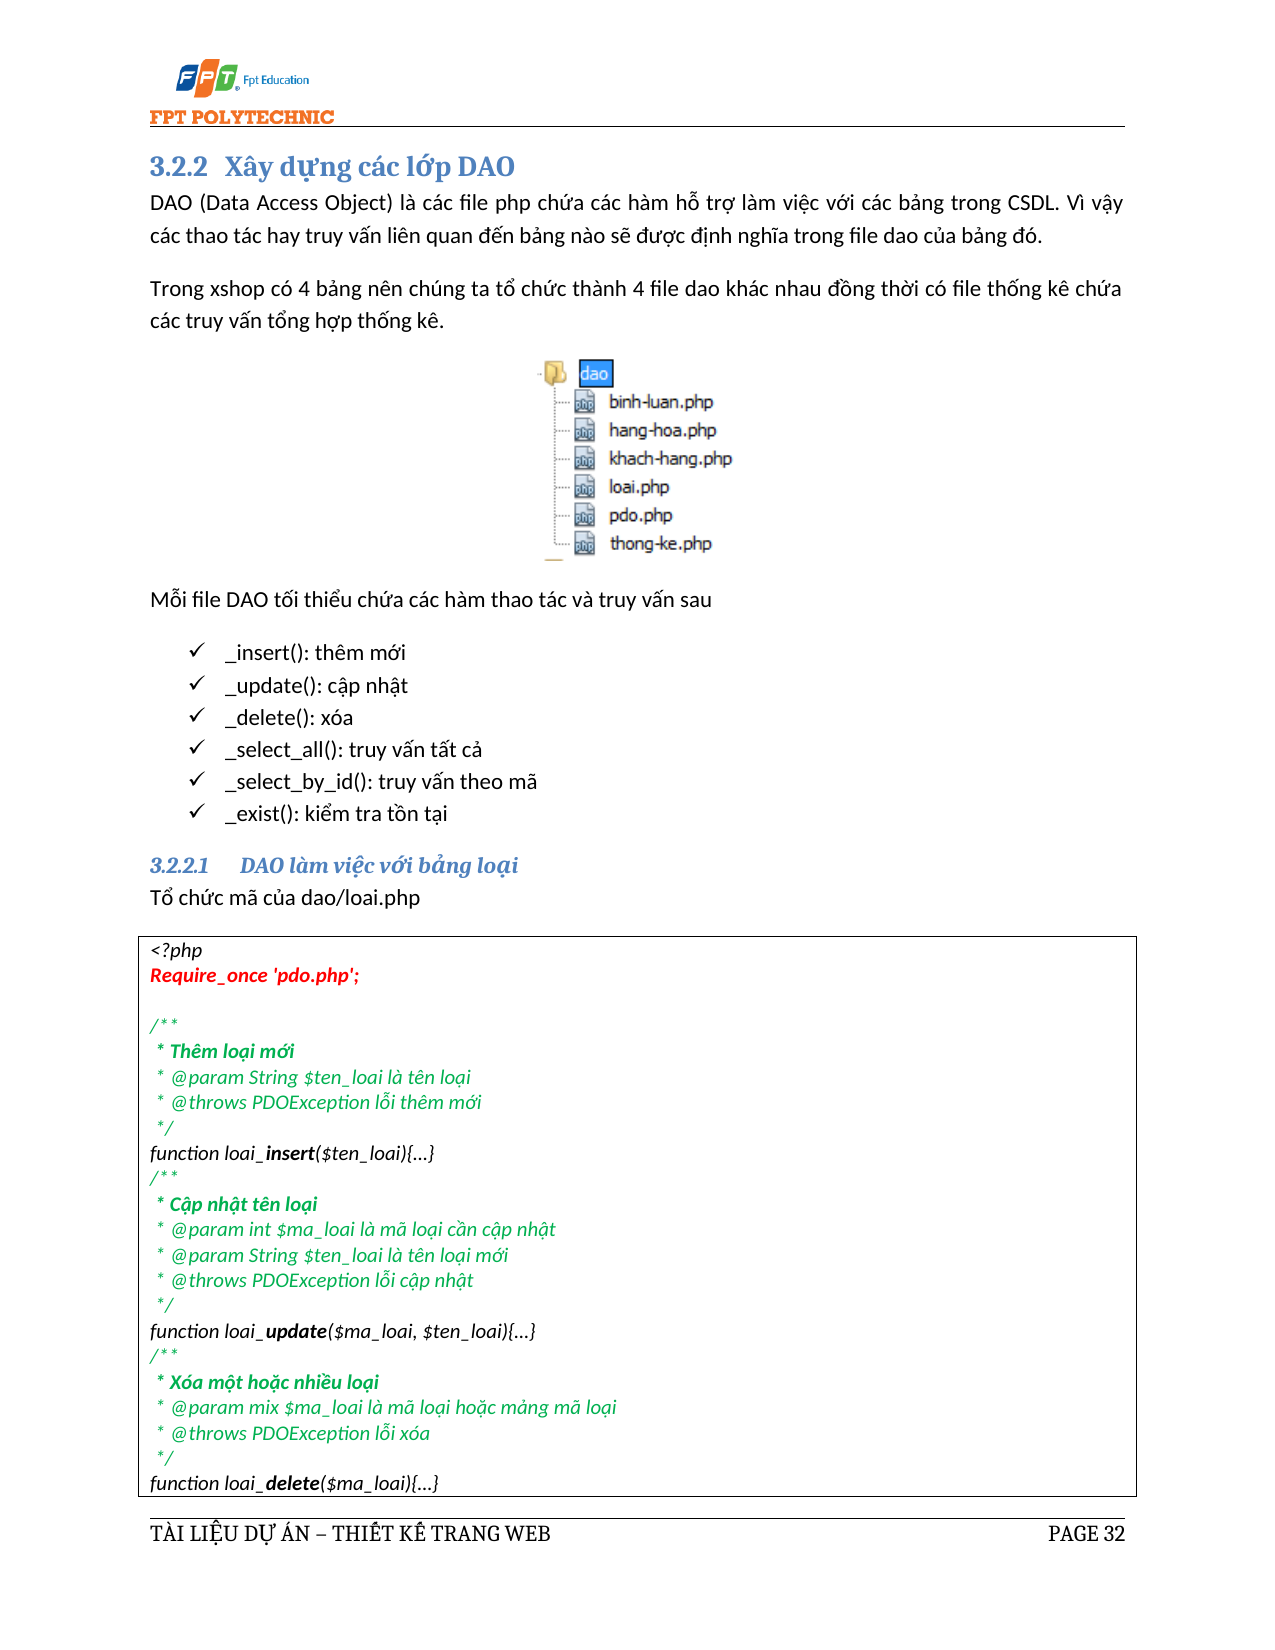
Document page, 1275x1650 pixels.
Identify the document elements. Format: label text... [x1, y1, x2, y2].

subtitle DAO làm việc với bảng loại [150, 852, 1125, 879]
list _update(): cập nhật [187, 671, 1125, 699]
list _select_by_id(): truy vấn theo mã [187, 767, 1125, 795]
list _exist(): kiểm tra tồn tại [187, 799, 1125, 827]
list _insert(): thêm mới [187, 638, 1125, 667]
list _select_all(): truy vấn tất cả [187, 735, 1125, 763]
picture [537, 358, 738, 561]
picture [150, 59, 336, 124]
text Tổ chức mã của dao/loai.php [150, 883, 1125, 911]
list _delete(): xóa [187, 703, 1125, 731]
text DAO (Data Access Object) là các file php chứa các hàm hỗ trợ làm việc với các bảng trong CSDL. Vì vậy các thao tác hay truy vấn liên quan đến bảng nào sẽ được định nghĩa trong file dao của bảng đó. [150, 188, 1125, 249]
text Trong xshop có 4 bảng nên chúng ta tổ chức thành 4 file dao khác nhau đồng thời có file thống kê chứa các truy vấn tổng hợp thống kê. [150, 274, 1125, 334]
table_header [139, 937, 1136, 1496]
subtitle Xây dựng các lớp DAO [150, 150, 1125, 183]
text Mỗi file DAO tối thiểu chứa các hàm thao tác và truy vấn sau [150, 586, 1125, 613]
